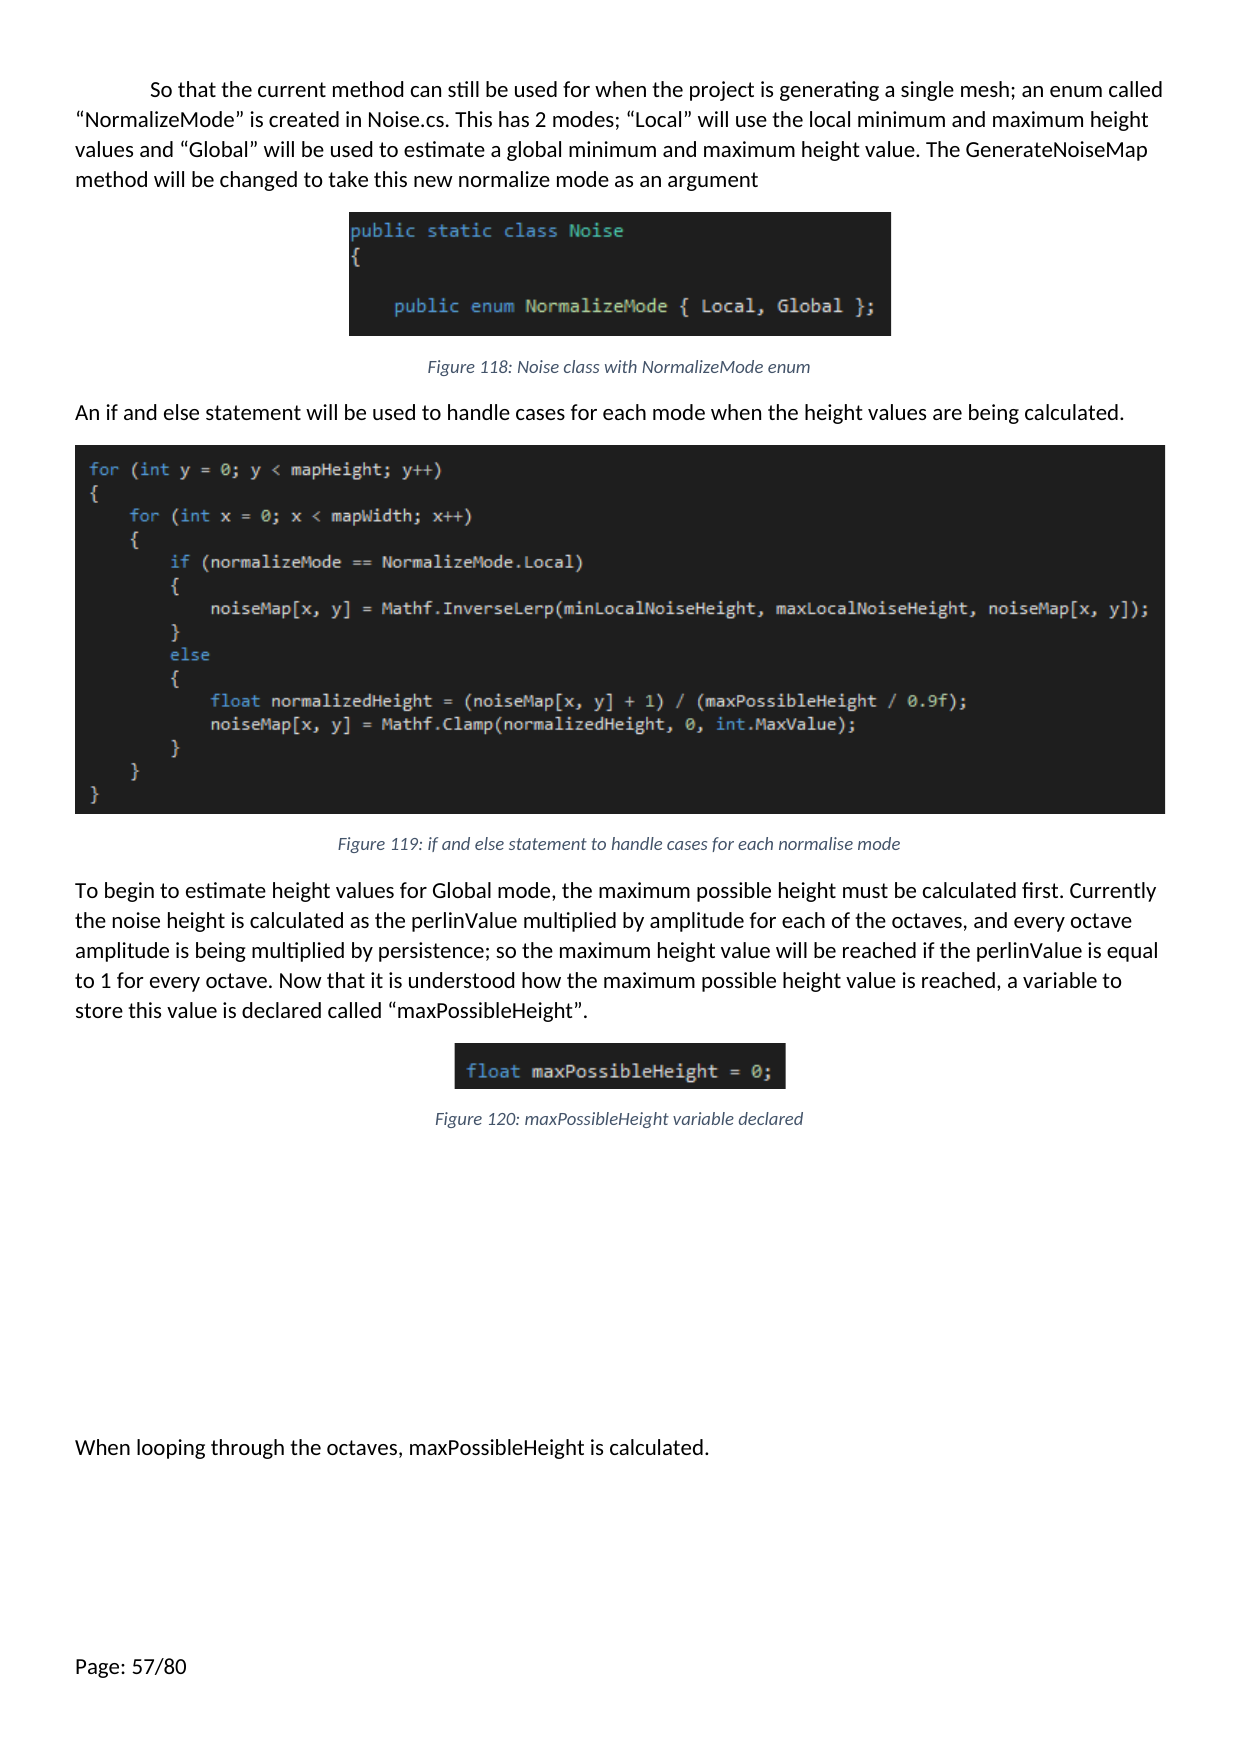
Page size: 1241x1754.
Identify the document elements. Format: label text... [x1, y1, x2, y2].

text So that the current method can still be used for when the project is generating a single mesh; an enum called “NormalizeMode” is created in Noise.cs. This has 2 modes; “Local” will use the local minimum and maximum height values and “Global” will be used to estimate a global minimum and maximum height value. The GenerateNoiseMap method will be changed to take this new normalize mode as an argument [75, 75, 1165, 194]
text An if and else statement will be used to handle cases for each mode when the height values are being calculated. [75, 398, 1165, 427]
picture [75, 445, 1166, 814]
picture [349, 212, 892, 336]
text When looping through the octaves, maxPossibleHeight is calculated. [75, 1433, 1165, 1461]
picture [454, 1043, 786, 1089]
text To begin to estimate height values for Global mode, the maximum possible height must be calculated first. Currently the noise height is calculated as the perlinValue multiplied by amplitude for each of the octaves, and every octave amplitude is being multiplied by persistence; so the maximum height value will be reached if the perlinValue is equal to 1 for every octave. Now that it is understood how the maximum possible height value is reached, a variable to store this value is declared called “maxPossibleHeight”. [75, 876, 1165, 1024]
